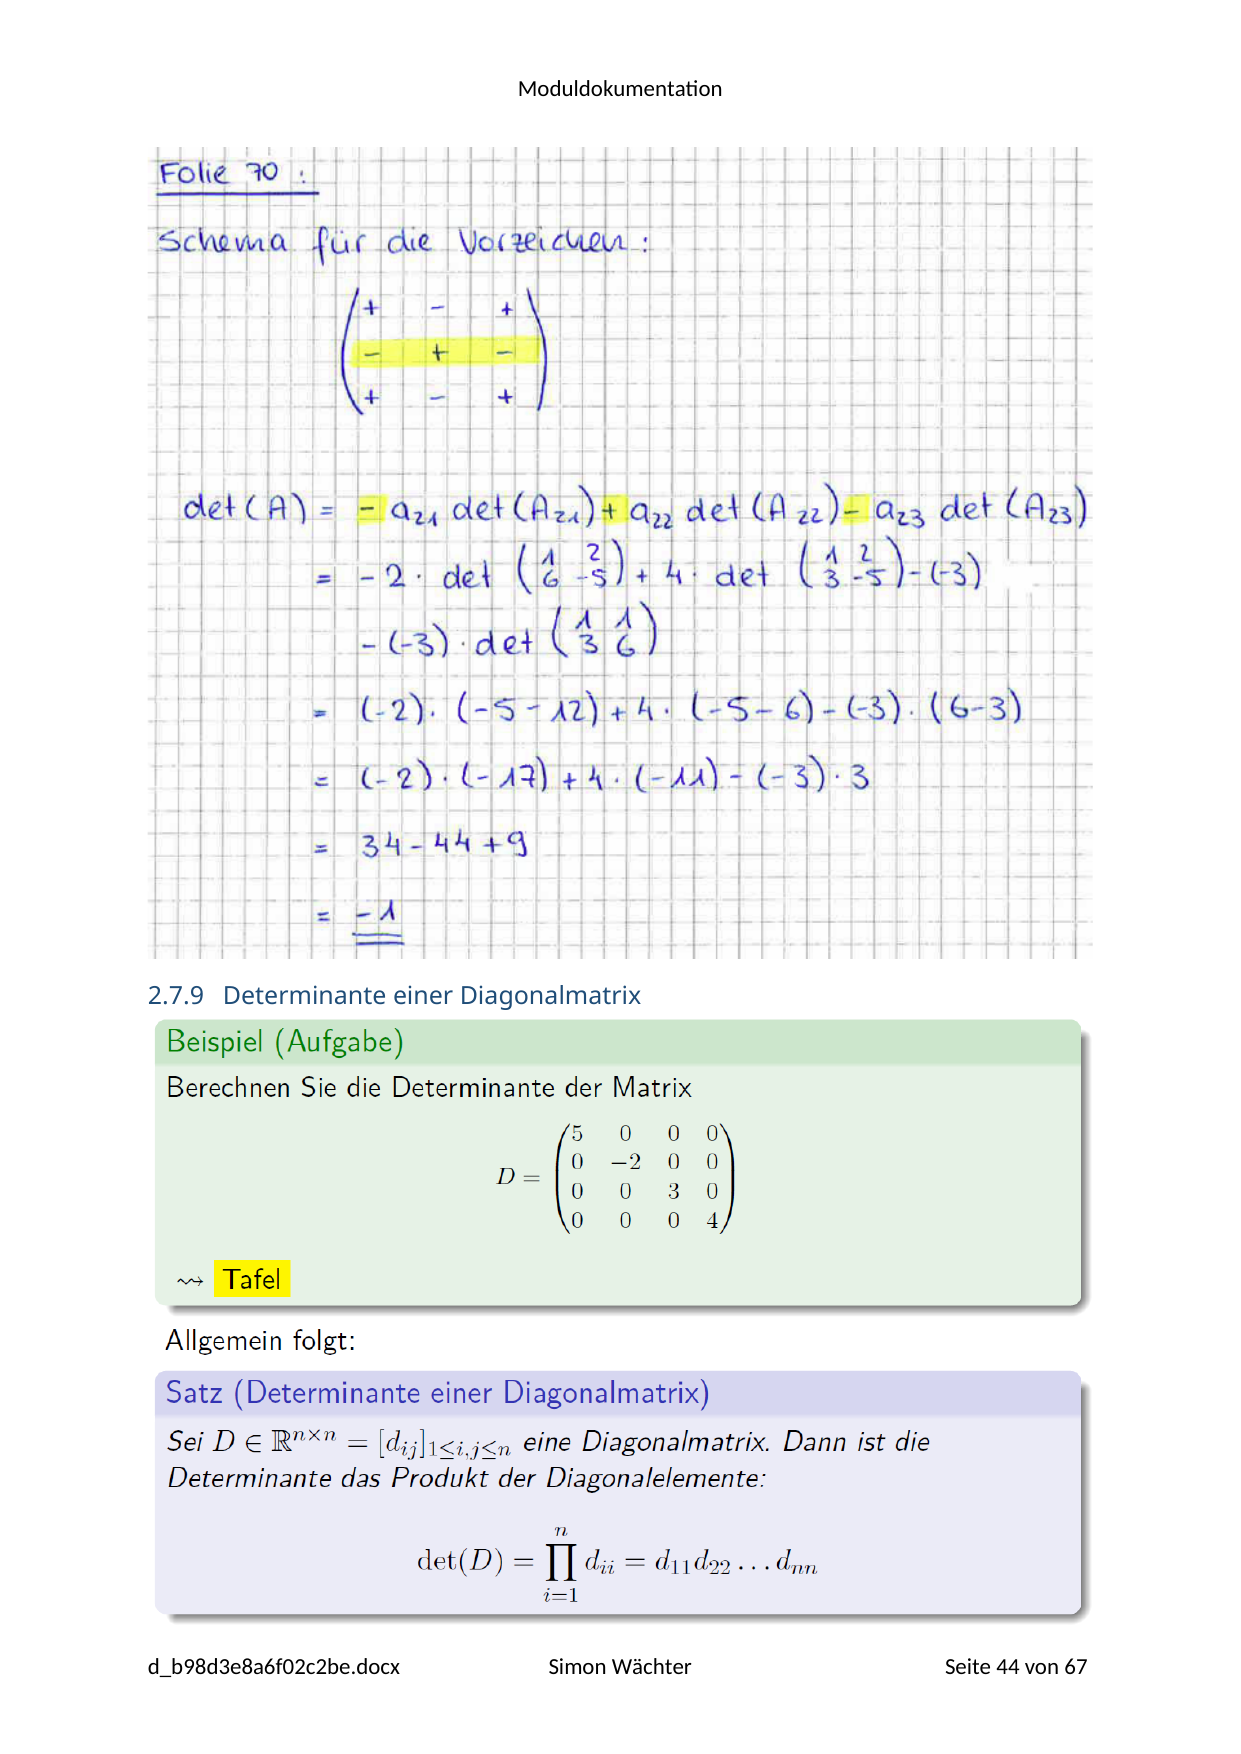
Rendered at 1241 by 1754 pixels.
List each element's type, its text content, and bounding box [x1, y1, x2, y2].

picture [147, 147, 1093, 959]
subtitle Determinante einer Diagonalmatrix [148, 977, 1093, 1011]
picture [147, 1014, 1093, 1626]
